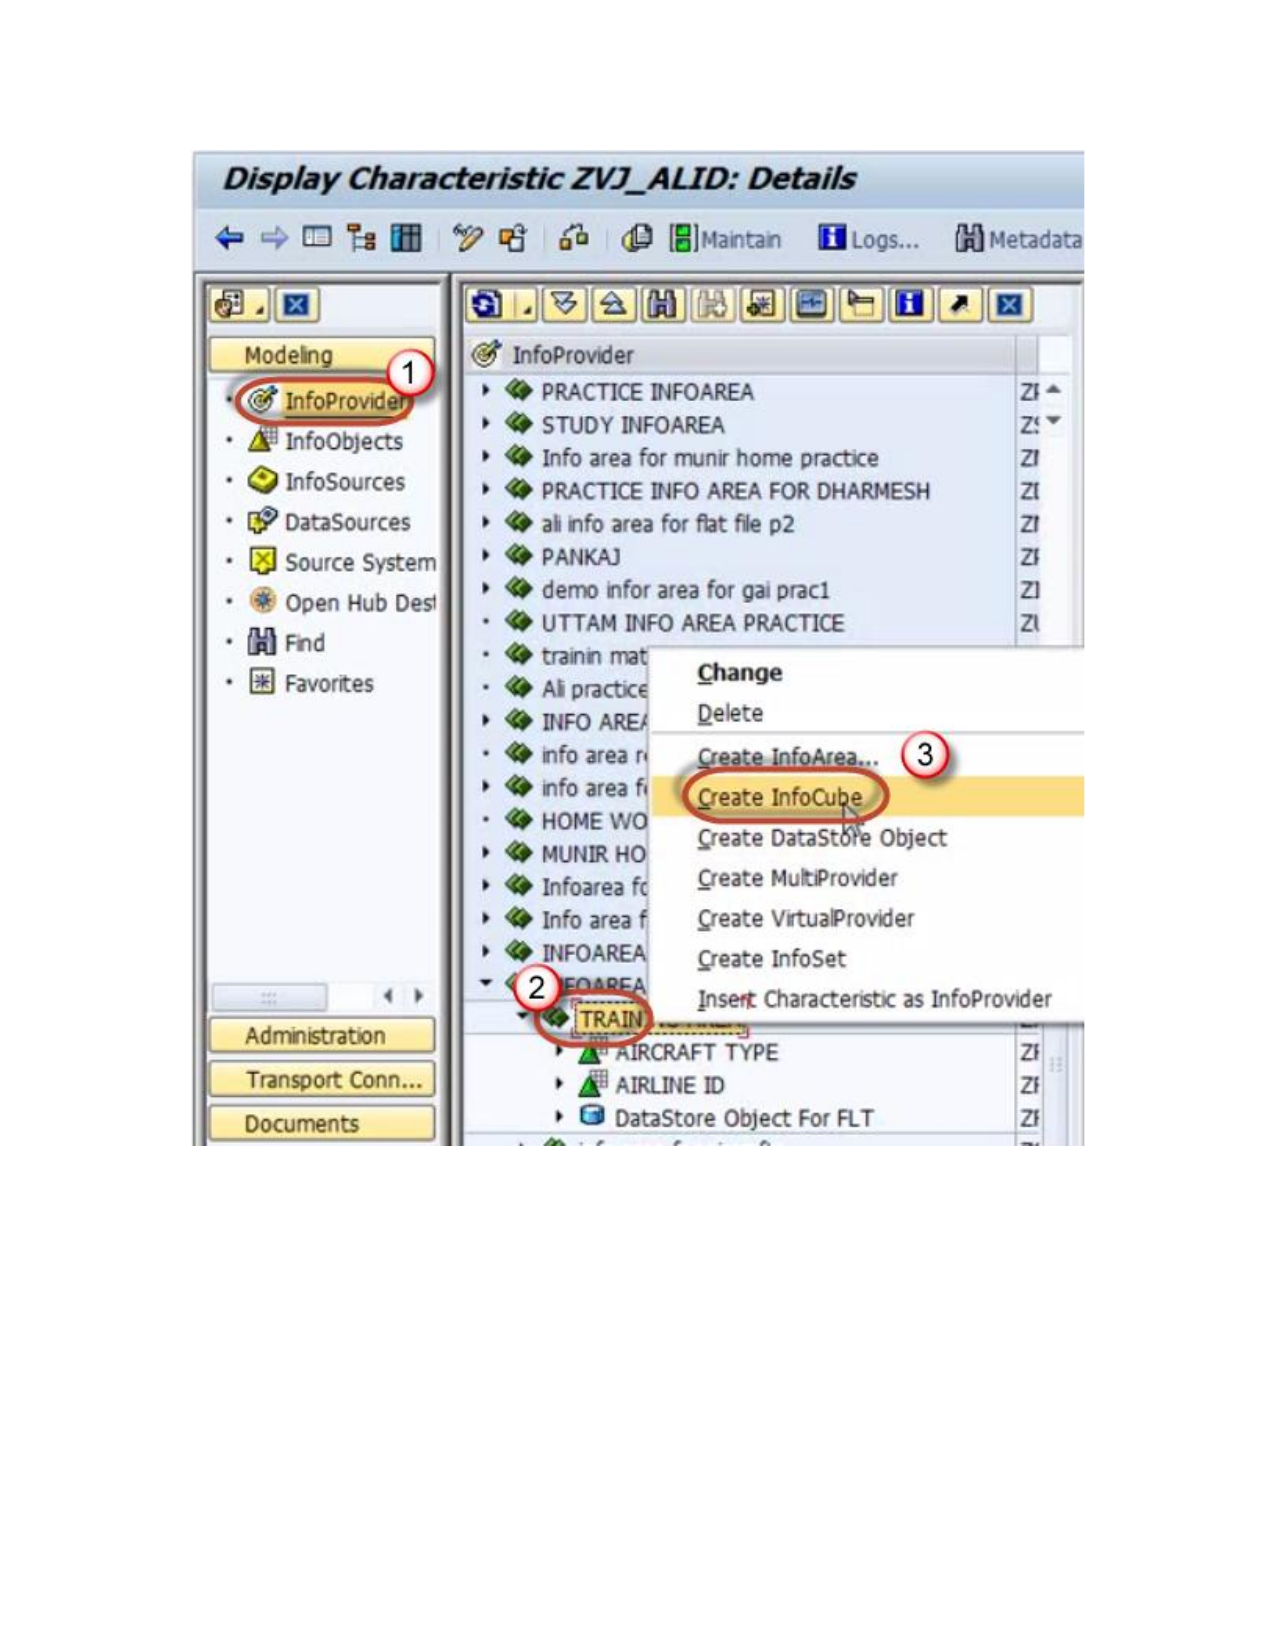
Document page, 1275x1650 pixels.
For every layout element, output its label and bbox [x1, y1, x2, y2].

picture [190, 150, 1085, 1146]
